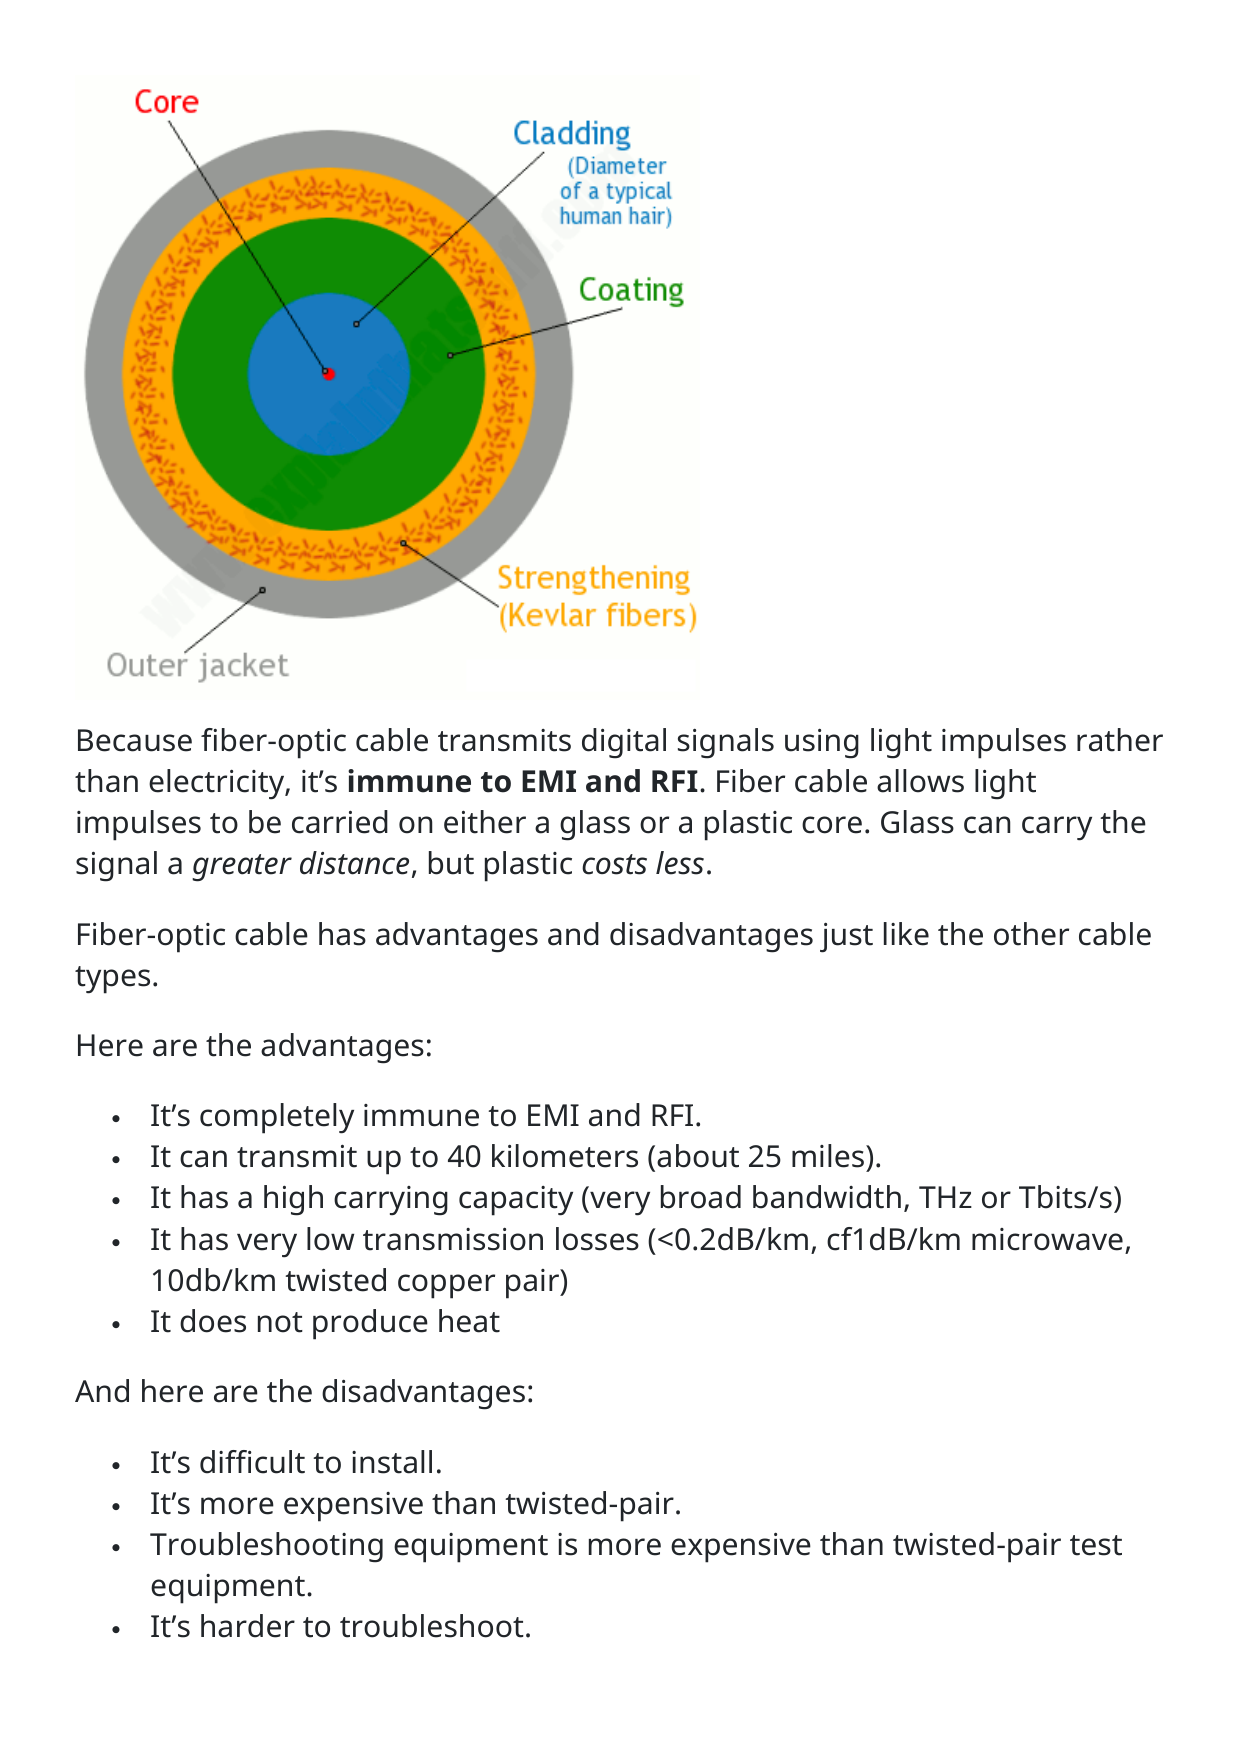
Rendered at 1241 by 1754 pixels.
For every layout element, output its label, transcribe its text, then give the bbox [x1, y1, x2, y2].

list It’s difficult to install. [112, 1441, 1165, 1482]
text Because fiber-optic cable transmits digital signals using light impulses rather than electricity, it’s immune to EMI and RFI. Fiber cable allows light impulses to be carried on either a glass or a plastic core. Glass can carry the signal a greater distance, but plastic costs less. [75, 719, 1165, 883]
list It’s more expensive than twisted-pair. [112, 1482, 1165, 1523]
list It can transmit up to 40 kilometers (about 25 miles). [112, 1136, 1165, 1177]
list It’s harder to troubleshoot. [112, 1605, 1165, 1646]
list It has a high carrying capacity (very broad bandwidth, THz or Tbits/s) [112, 1177, 1165, 1218]
text Fiber-optic cable has advantages and disadvantages just like the other cable types. [75, 913, 1165, 995]
list It has very low transmission losses (<0.2dB/km, cf1dB/km microwave, 10db/km twisted copper pair) [112, 1218, 1165, 1300]
list Troubleshooting equipment is more expensive than twisted-pair test equipment. [112, 1523, 1165, 1605]
text And here are the disadvantages: [75, 1370, 1165, 1412]
text Here are the advantages: [75, 1024, 1165, 1065]
picture [75, 75, 700, 700]
list It’s completely immune to EMI and RFI. [112, 1094, 1165, 1136]
list It does not produce heat [112, 1300, 1165, 1341]
